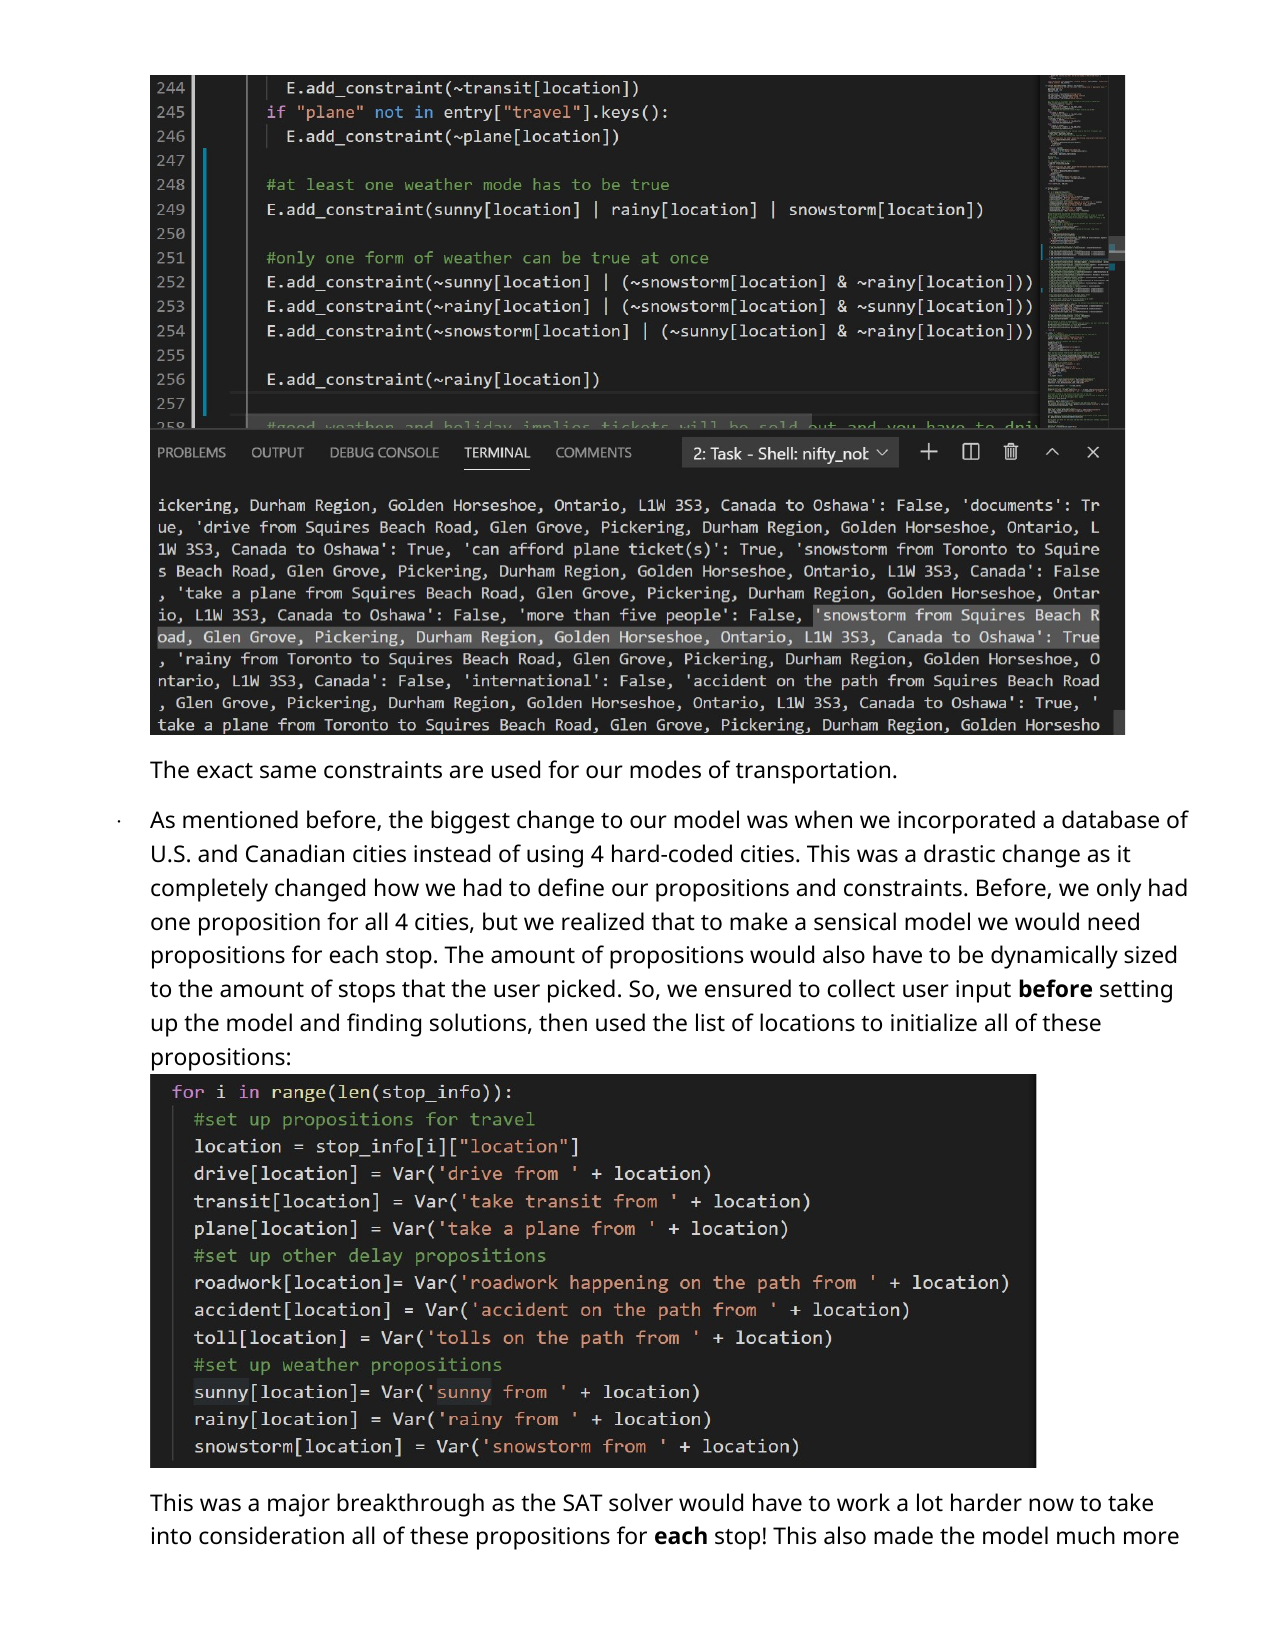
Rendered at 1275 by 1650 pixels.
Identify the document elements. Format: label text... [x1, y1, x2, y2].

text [150, 1486, 1200, 1551]
text The exact same constraints are used for our modes of transportation. [150, 754, 1200, 785]
picture [150, 75, 1125, 735]
picture [150, 1074, 1037, 1468]
list As mentioned before, the biggest change to our model was when we incorporated a database of U.S. and Canadian cities instead of using 4 hard-coded cities. This was a drastic change as it completely changed how we had to define our propositions and constraints. Before, we only had one proposition for all 4 cities, but we realized that to make a sensical model we would need propositions for each stop. The amount of propositions would also have to be dynamically sized to the amount of stops that the user picked. So, we ensured to collect user input before setting up the model and finding solutions, then used the list of locations to initialize all of these propositions: [112, 804, 1200, 1072]
